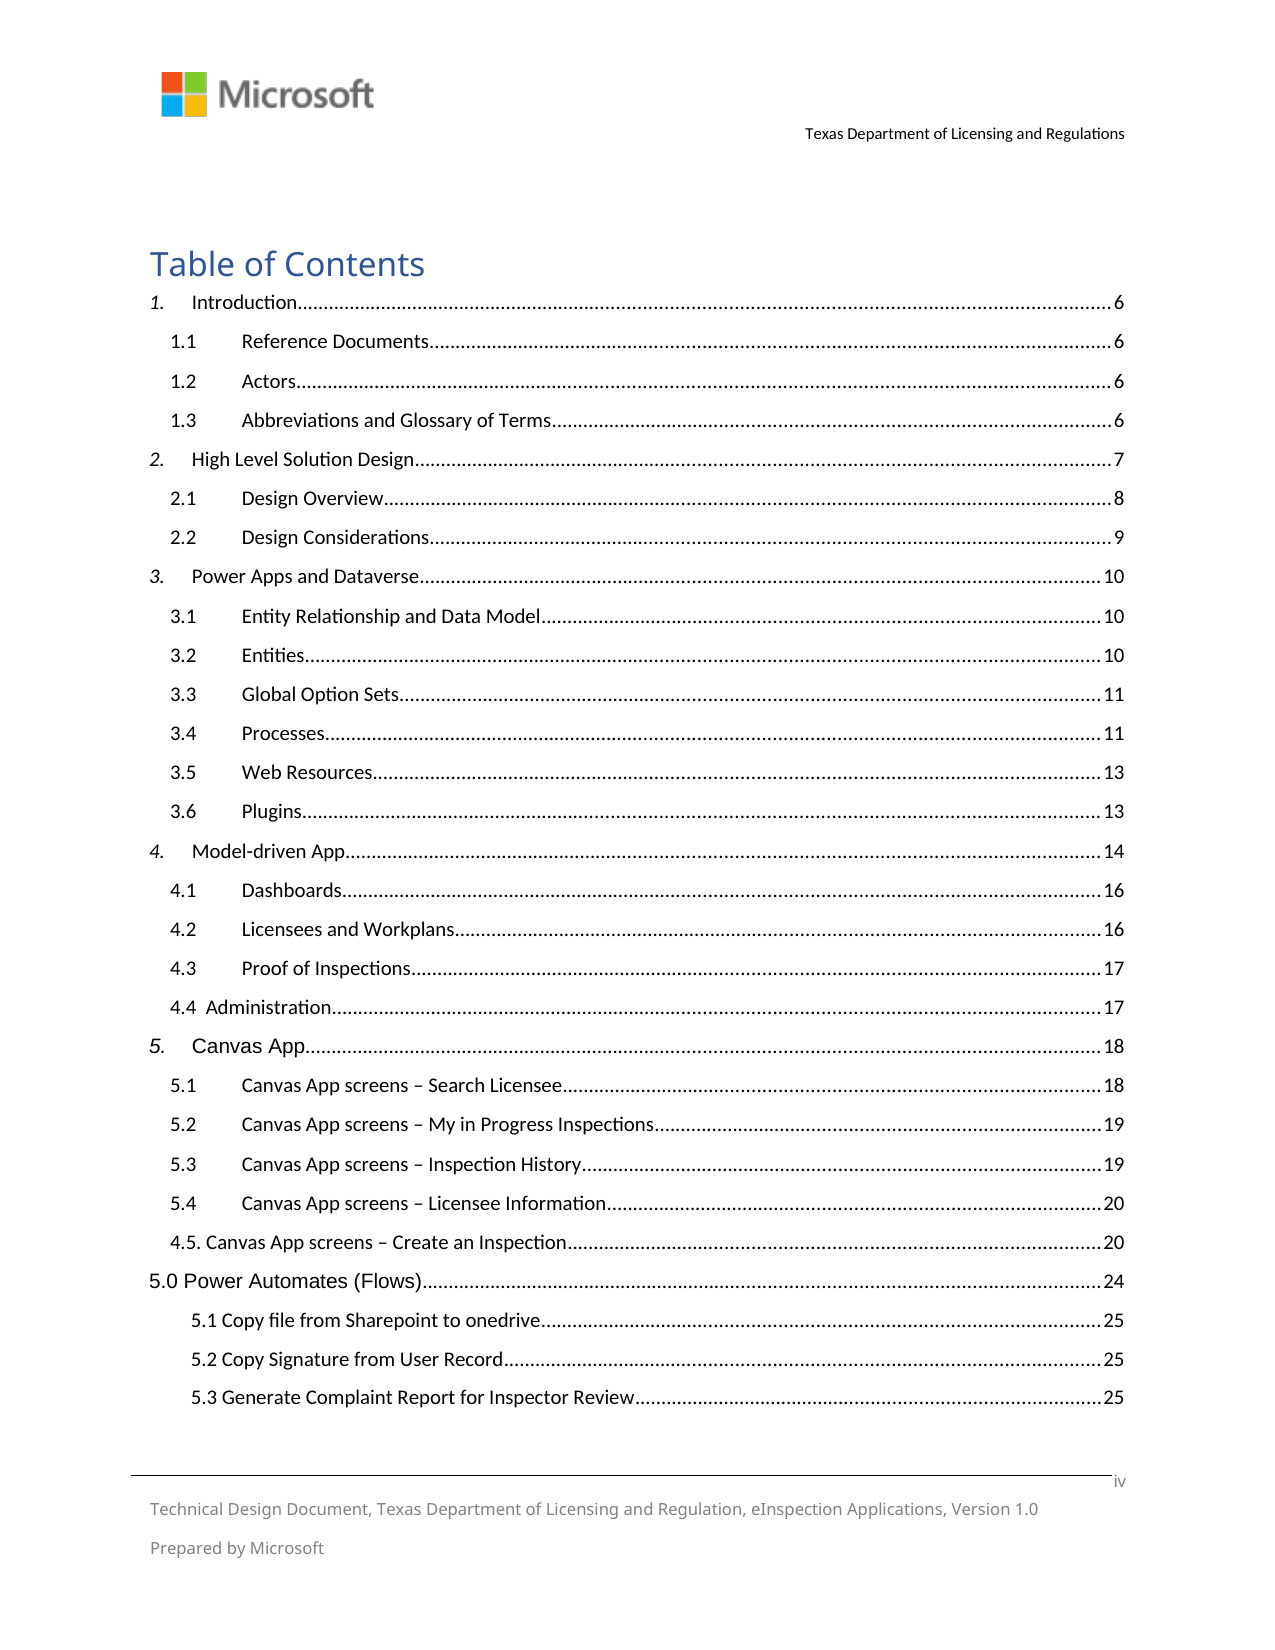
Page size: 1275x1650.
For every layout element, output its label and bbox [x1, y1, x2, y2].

picture [161, 72, 374, 118]
